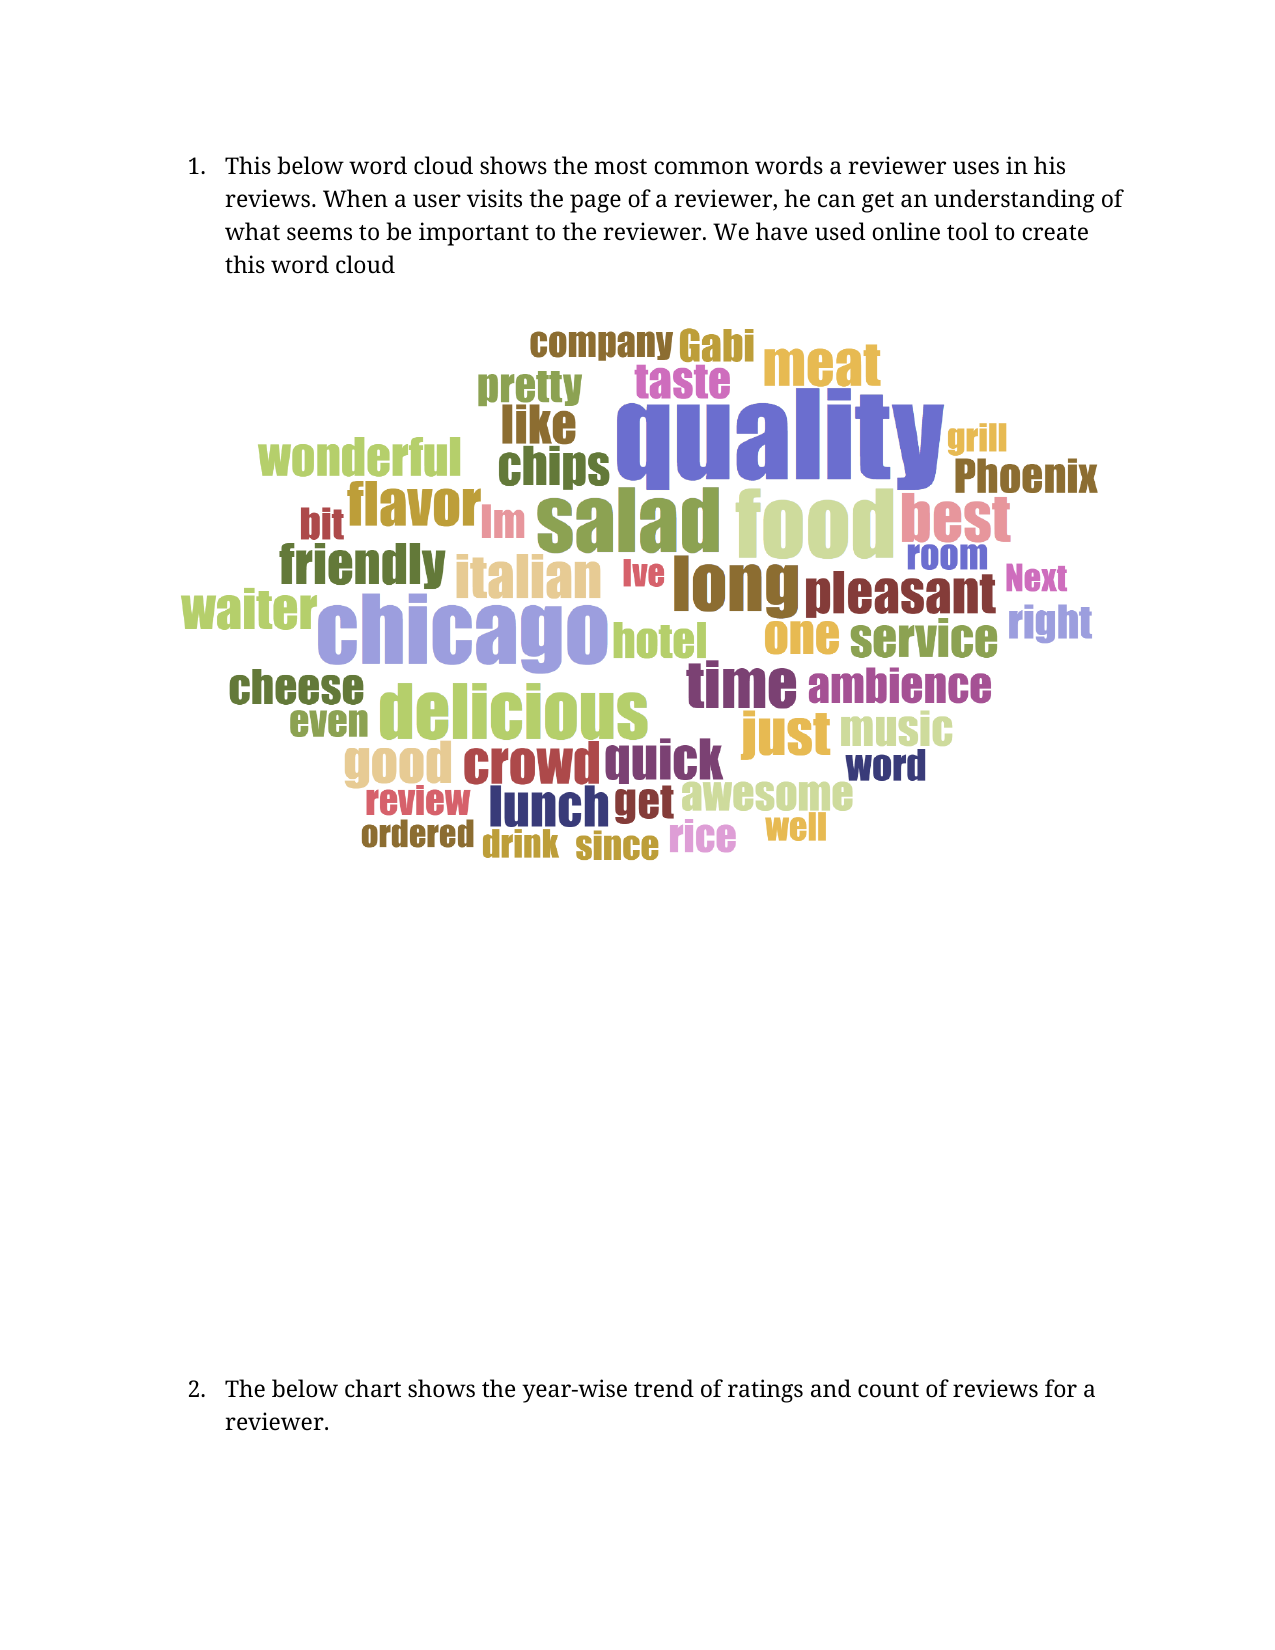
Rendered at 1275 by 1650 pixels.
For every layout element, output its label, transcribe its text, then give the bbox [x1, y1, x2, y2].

list This below word cloud shows the most common words a reviewer uses in his reviews. When a user visits the page of a reviewer, he can get an understanding of what seems to be important to the reviewer. We have used online tool to create this word cloud [187, 150, 1125, 281]
picture [150, 299, 1125, 891]
list The below chart shows the year-wise trend of ratings and count of reviews for a reviewer. [187, 1372, 1125, 1437]
